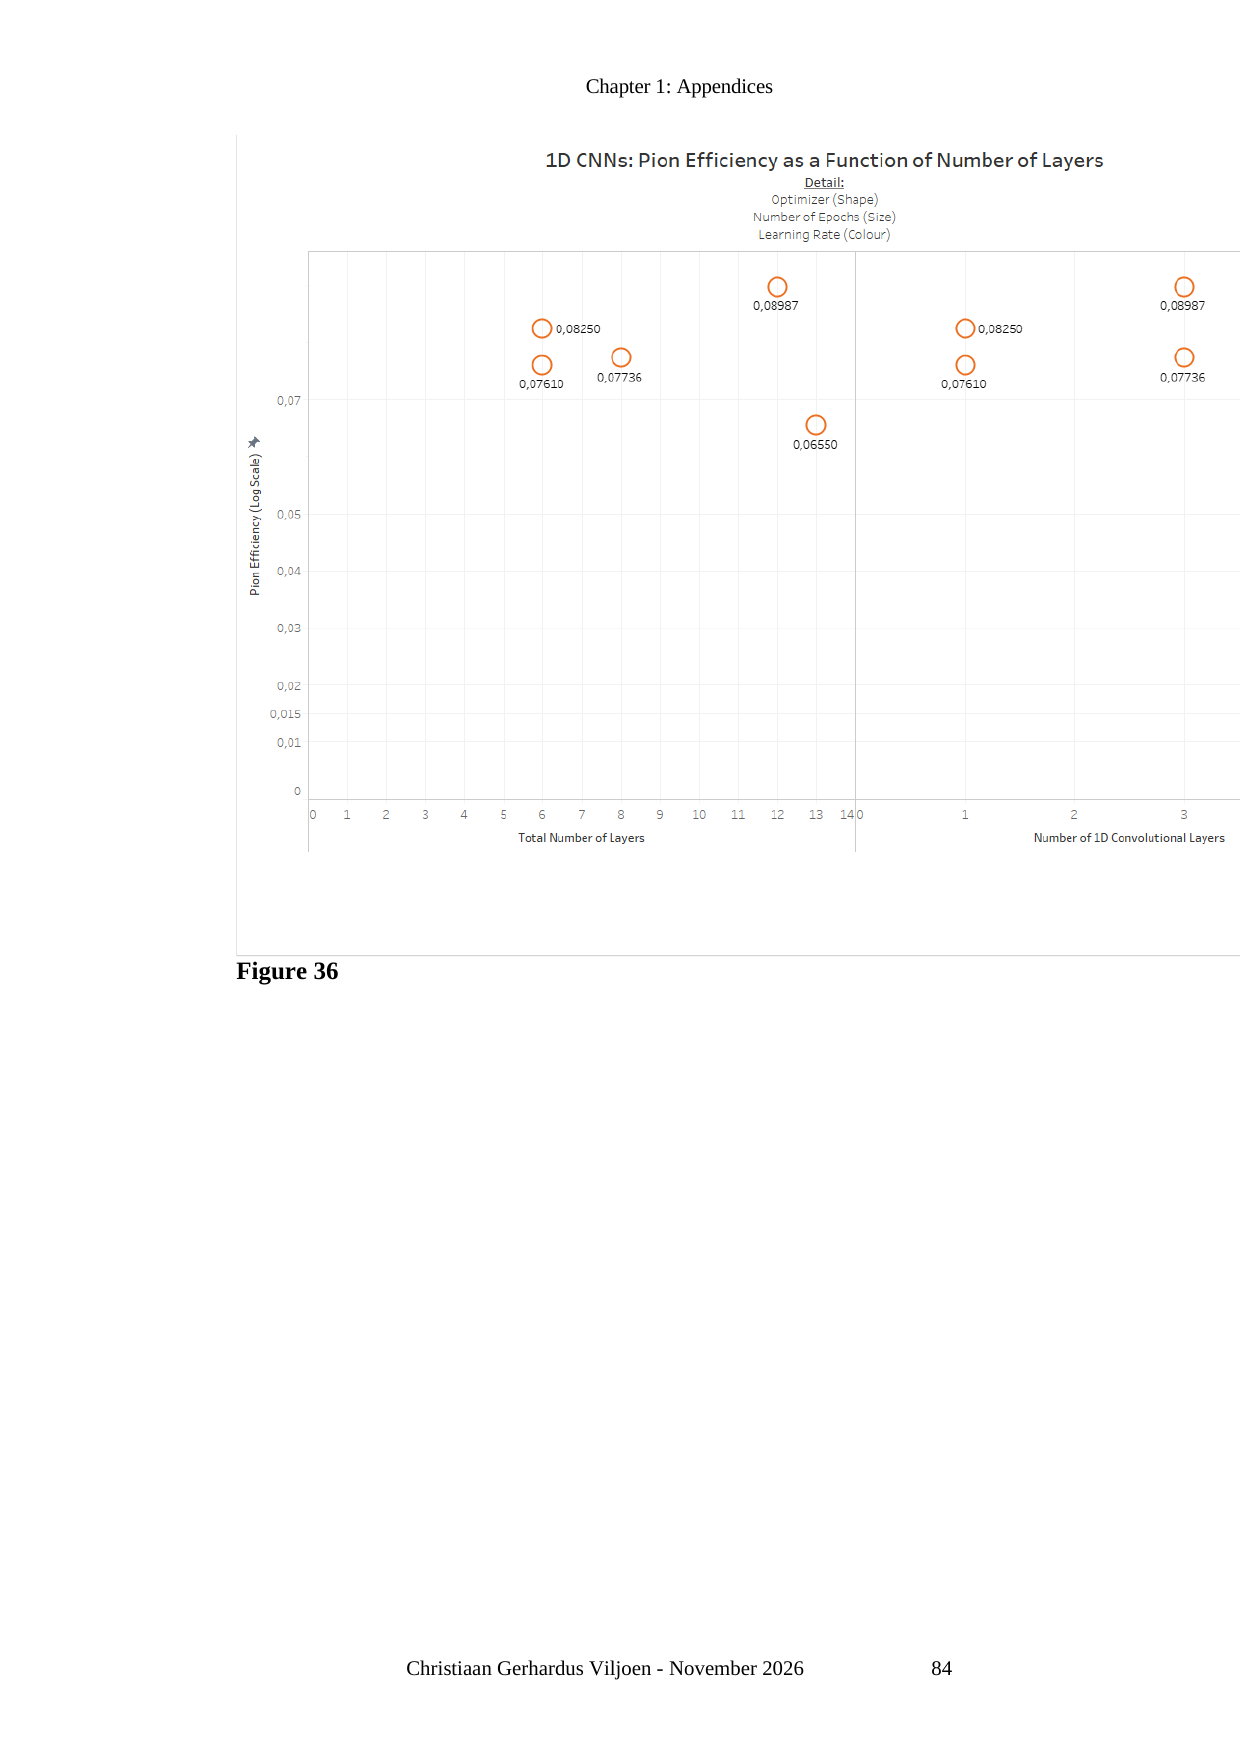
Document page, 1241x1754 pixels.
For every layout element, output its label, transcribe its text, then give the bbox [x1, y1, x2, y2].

picture [236, 135, 1241, 957]
text Figure 36 [236, 957, 1122, 985]
